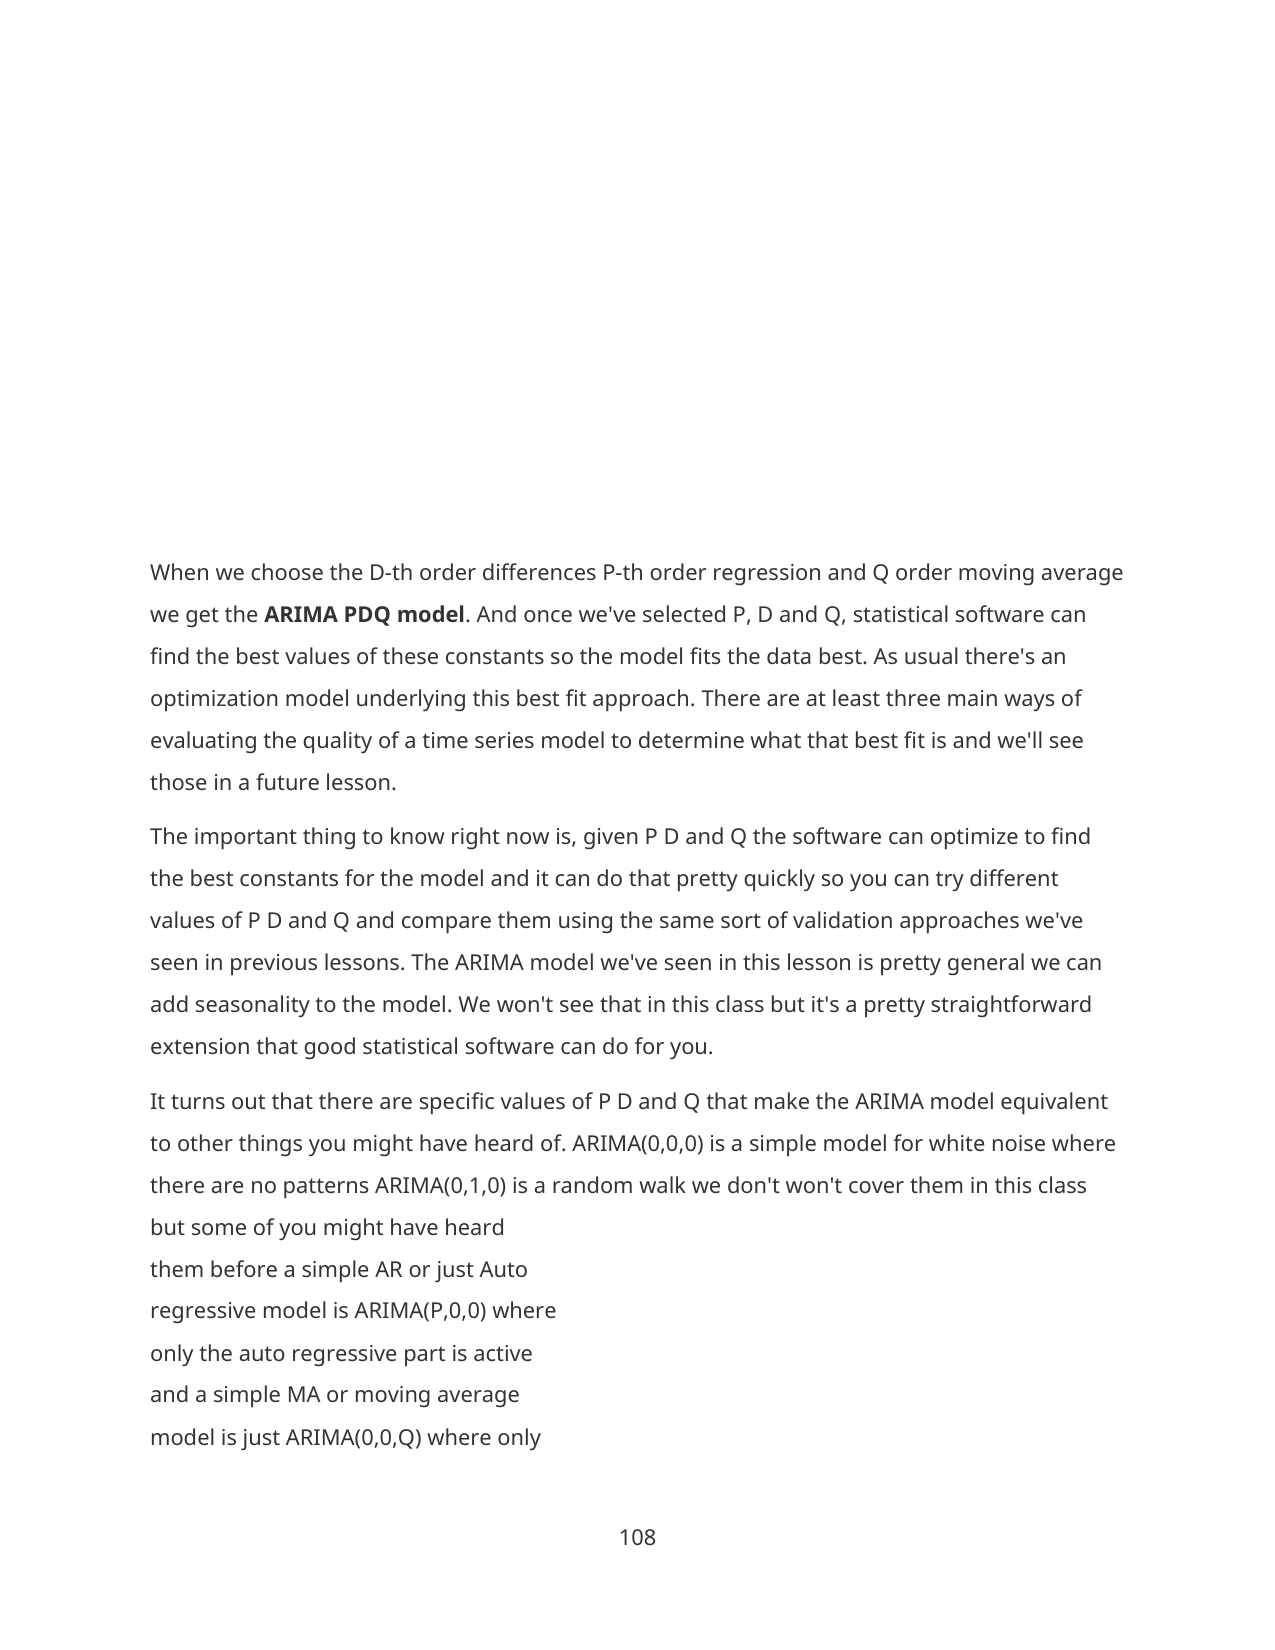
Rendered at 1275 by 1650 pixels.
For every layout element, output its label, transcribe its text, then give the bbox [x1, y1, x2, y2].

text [150, 1086, 1125, 1451]
text When we choose the D-th order differences P-th order regression and Q order moving average we get the ARIMA PDQ model. And once we've selected P, D and Q, statistical software can find the best values of these constants so the model fits the data best. As usual there's an optimization model underlying this best fit approach. There are at least three main ways of evaluating the quality of a time series model to determine what that best fit is and we'll see those in a future lesson. [150, 557, 1125, 797]
text The important thing to know right now is, given P D and Q the software can optimize to find the best constants for the model and it can do that pretty quickly so you can try different values of P D and Q and compare them using the same sort of validation approaches we've seen in previous lessons. The ARIMA model we've seen in this lesson is pretty general we can add seasonality to the model. We won't see that in this class but it's a pretty straightforward extension that good statistical software can do for you. [150, 821, 1125, 1061]
